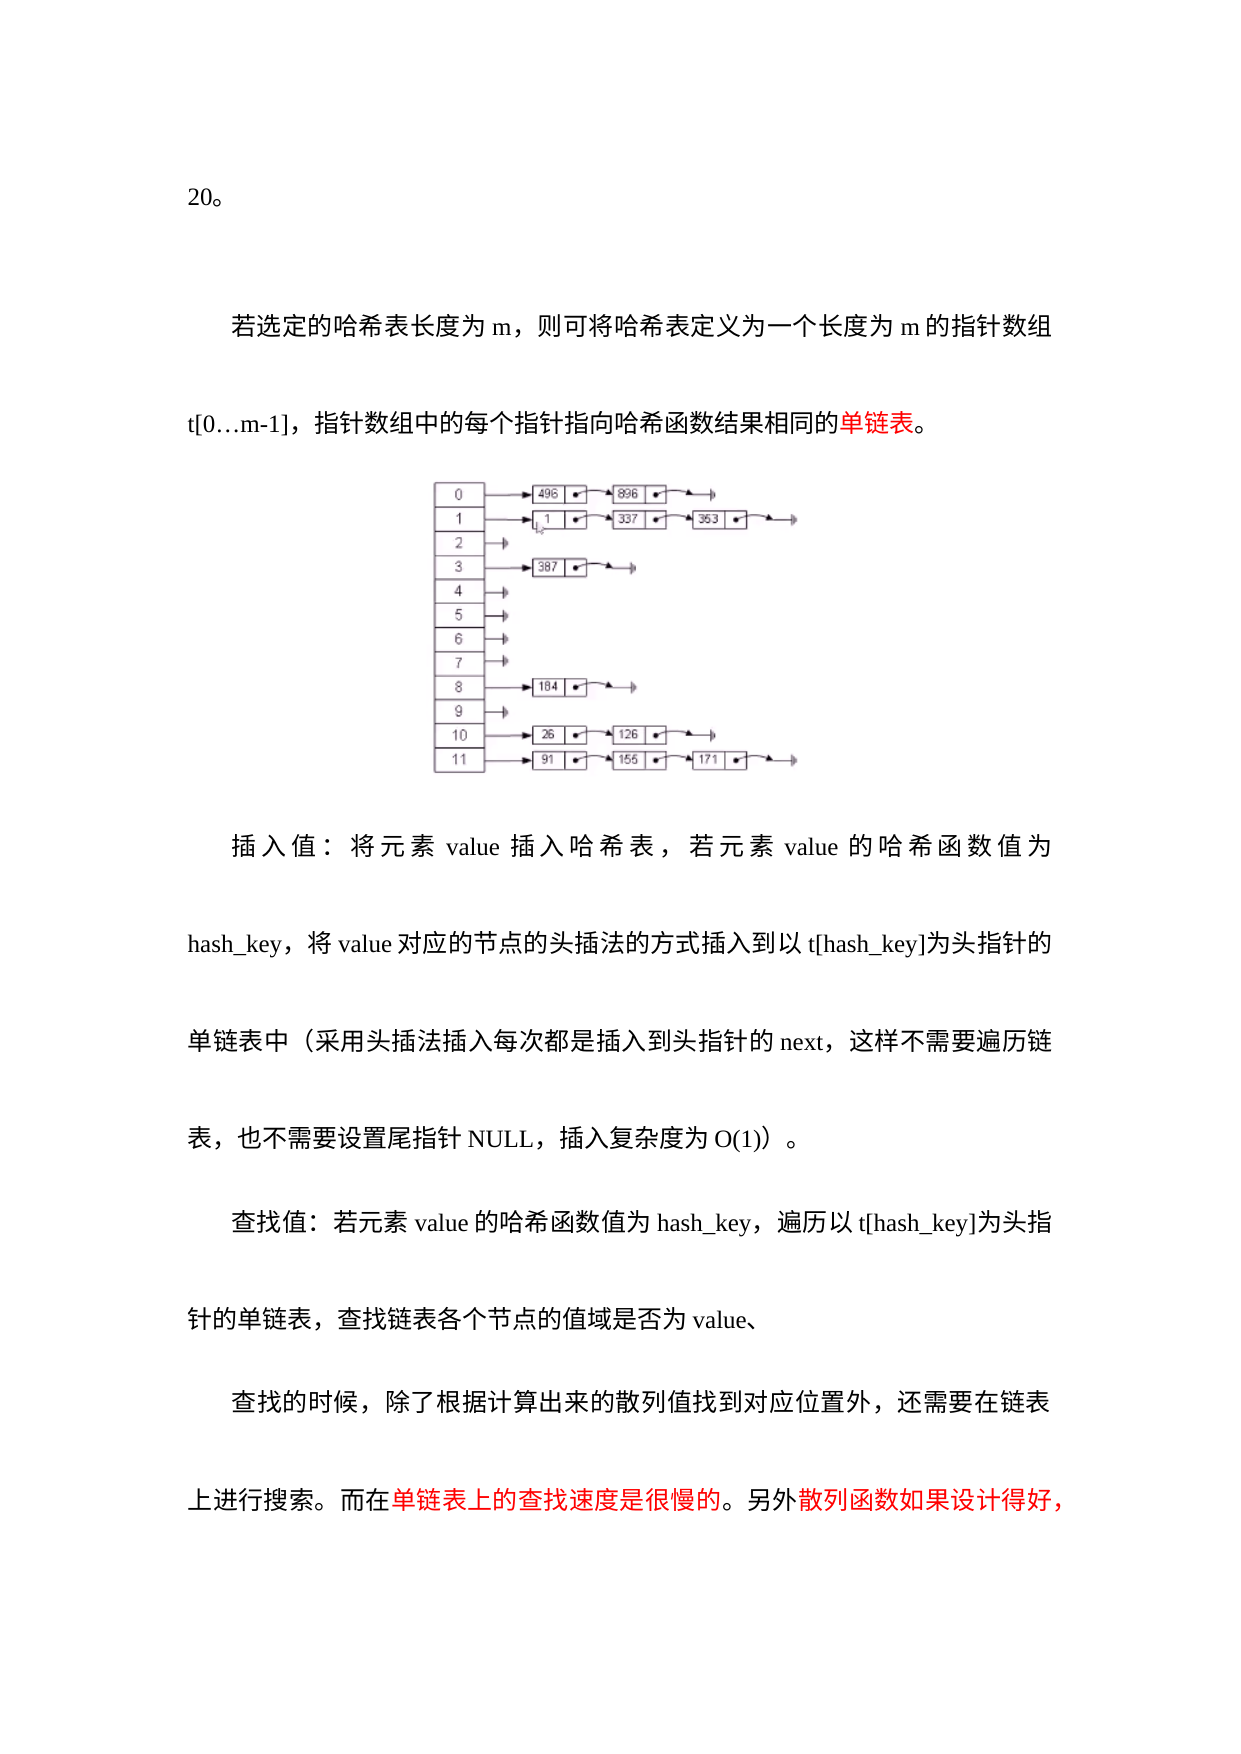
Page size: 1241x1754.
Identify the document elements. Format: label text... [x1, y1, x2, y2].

picture [426, 472, 814, 791]
text 插入值：将元素value插入哈希表，若元素value的哈希函数值为hash_key，将value对应的节点的头插法的方式插入到以t[hash_key]为头指针的单链表中（采用头插法插入每次都是插入到头指针的next，这样不需要遍历链表，也不需要设置尾指针NULL，插入复杂度为O(1)）。 [187, 812, 1053, 1169]
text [187, 162, 1053, 227]
text 查找值：若元素value的哈希函数值为hash_key，遍历以t[hash_key]为头指针的单链表，查找链表各个节点的值域是否为value、 [187, 1188, 1053, 1350]
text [187, 1368, 1053, 1531]
text 若选定的哈希表长度为m，则可将哈希表定义为一个长度为m的指针数组t[0…m-1]，指针数组中的每个指针指向哈希函数结果相同的单链表。 [187, 292, 1053, 454]
